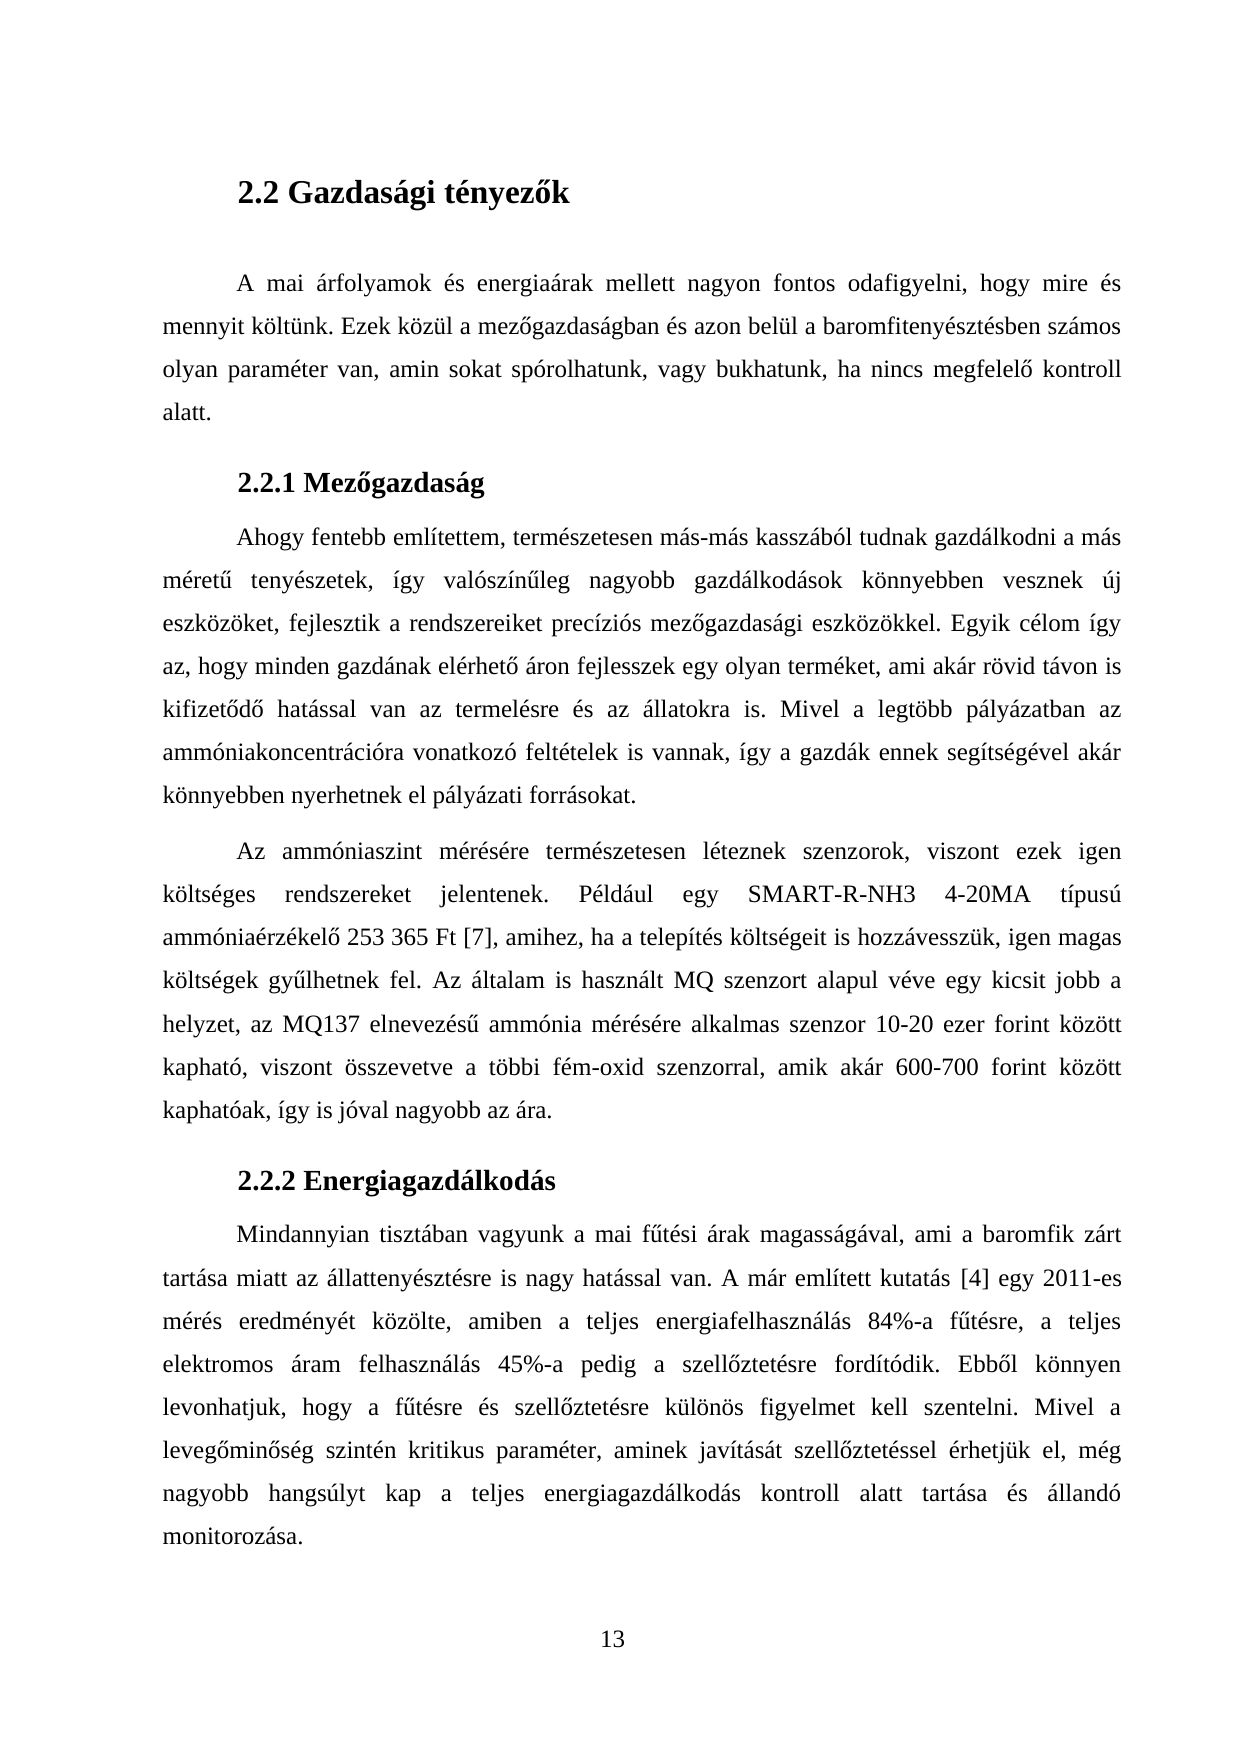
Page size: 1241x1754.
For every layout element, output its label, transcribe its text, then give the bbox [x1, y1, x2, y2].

subtitle Mezőgazdaság [162, 465, 1122, 499]
text Mindannyian tisztában vagyunk a mai fűtési árak magasságával, ami a baromfik zárt tartása miatt az állattenyésztésre is nagy hatással van. A már említett kutatás egy 2011-es mérés eredményét közölte, amiben a teljes energiafelhasználás 84%-a fűtésre, a teljes elektromos áram felhasználás 45%-a pedig a szellőztetésre fordítódik. Ebből könnyen levonhatjuk, hogy a fűtésre és szellőztetésre különös figyelmet kell szentelni. Mivel a levegőminőség szintén kritikus paraméter, aminek javítását szellőztetéssel érhetjük el, még nagyobb hangsúlyt kap a teljes energiagazdálkodás kontroll alatt tartása és állandó monitorozása. [162, 1219, 1122, 1550]
subtitle Gazdasági tényezők [162, 173, 1122, 211]
text A mai árfolyamok és energiaárak mellett nagyon fontos odafigyelni, hogy mire és mennyit költünk. Ezek közül a mezőgazdaságban és azon belül a baromfitenyésztésben számos olyan paraméter van, amin sokat spórolhatunk, vagy bukhatunk, ha nincs megfelelő kontroll alatt. [162, 268, 1122, 426]
subtitle Energiagazdálkodás [162, 1163, 1122, 1197]
text Az ammóniaszint mérésére természetesen léteznek szenzorok, viszont ezek igen költséges rendszereket jelentenek. Például egy SMART-R-NH3 4-20MA típusú ammóniaérzékelő 253 365 Ft, amihez, ha a telepítés költségeit is hozzávesszük, igen magas költségek gyűlhetnek fel. Az általam is használt MQ szenzort alapul véve egy kicsit jobb a helyzet, az MQ137 elnevezésű ammónia mérésére alkalmas szenzor 10-20 ezer forint között kapható, viszont összevetve a többi fém-oxid szenzorral, amik akár 600-700 forint között kaphatóak, így is jóval nagyobb az ára. [162, 836, 1122, 1124]
text Ahogy fentebb említettem, természetesen más-más kasszából tudnak gazdálkodni a más méretű tenyészetek, így valószínűleg nagyobb gazdálkodások könnyebben vesznek új eszközöket, fejlesztik a rendszereiket precíziós mezőgazdasági eszközökkel. Egyik célom így az, hogy minden gazdának elérhető áron fejlesszek egy olyan terméket, ami akár rövid távon is kifizetődő hatással van az termelésre és az állatokra is. Mivel a legtöbb pályázatban az ammóniakoncentrációra vonatkozó feltételek is vannak, így a gazdák ennek segítségével akár könnyebben nyerhetnek el pályázati forrásokat. [162, 522, 1122, 809]
